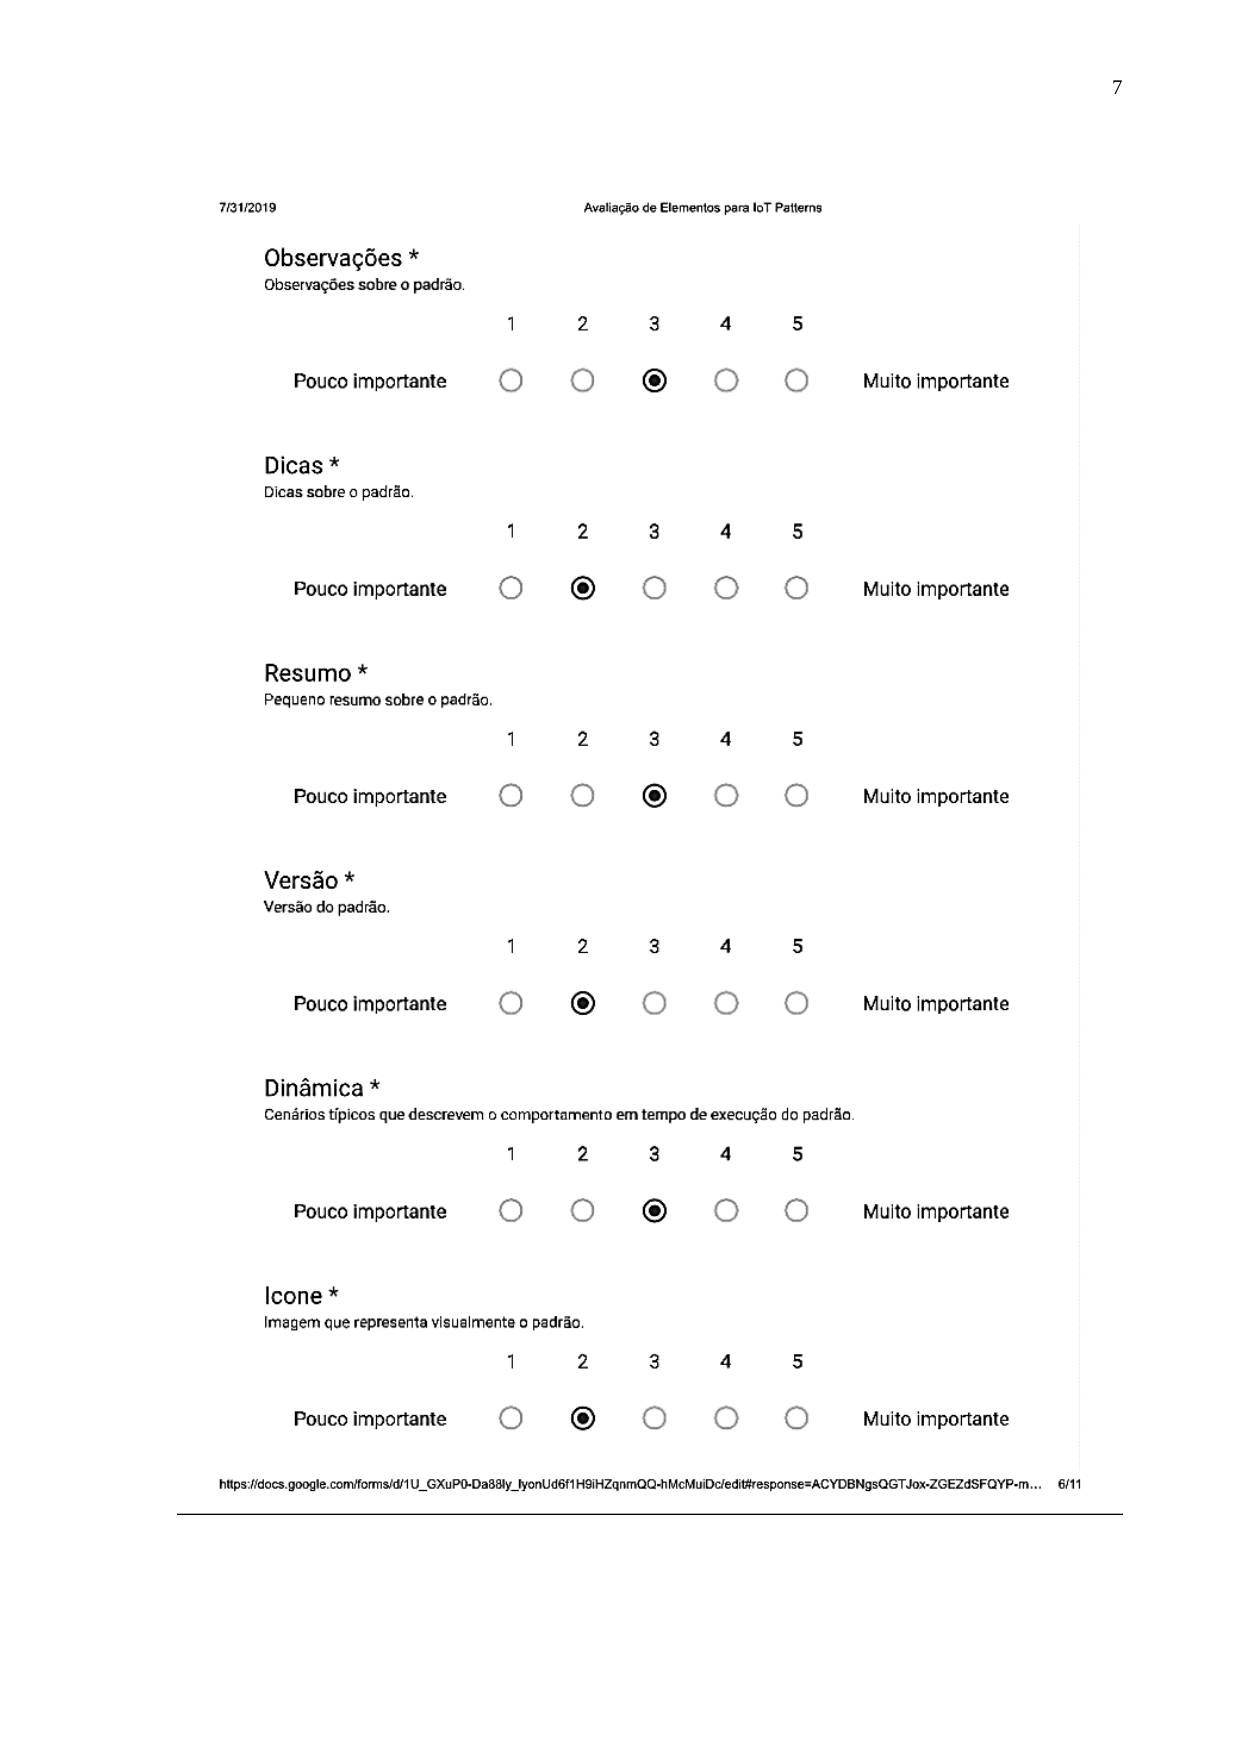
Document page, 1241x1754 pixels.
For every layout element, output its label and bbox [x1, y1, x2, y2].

picture [177, 177, 1123, 1515]
